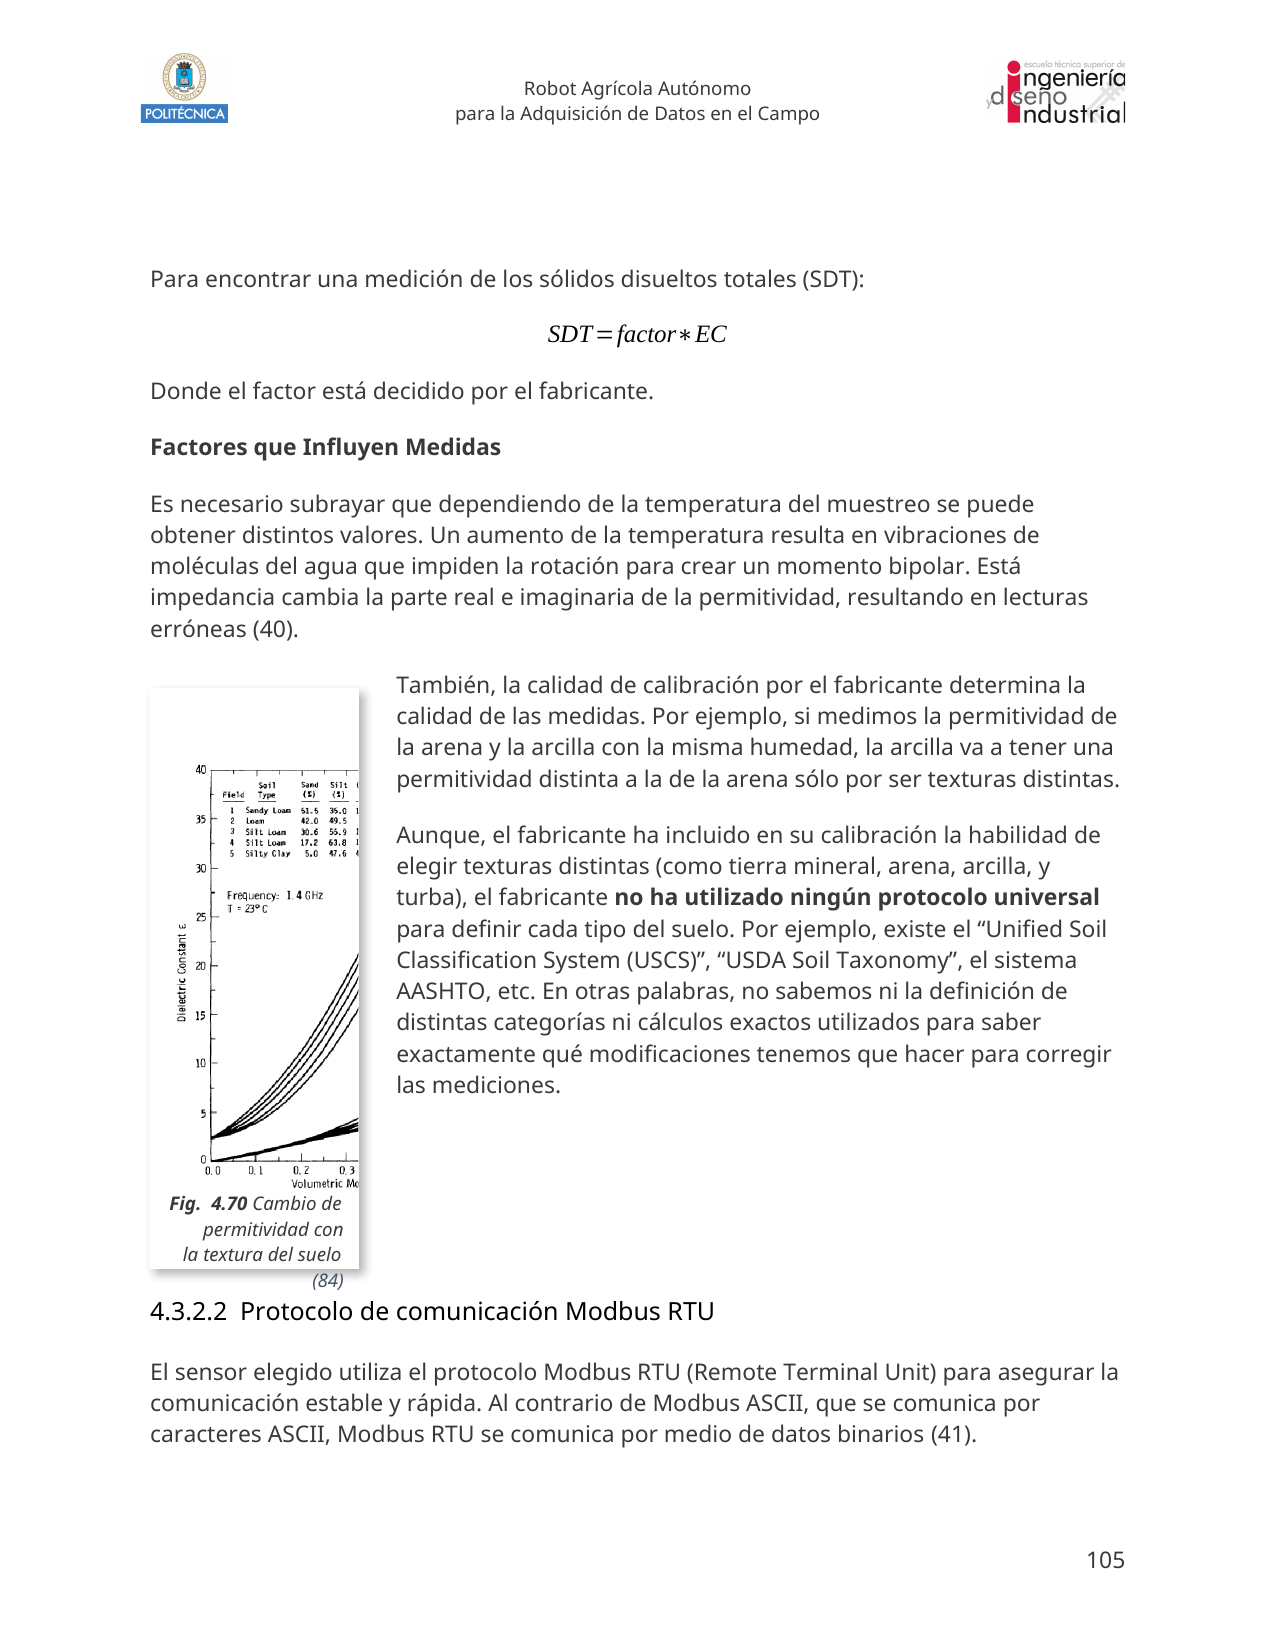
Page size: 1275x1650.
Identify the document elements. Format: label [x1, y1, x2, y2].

picture [140, 53, 228, 123]
picture [165, 752, 359, 1191]
picture [986, 60, 1125, 123]
